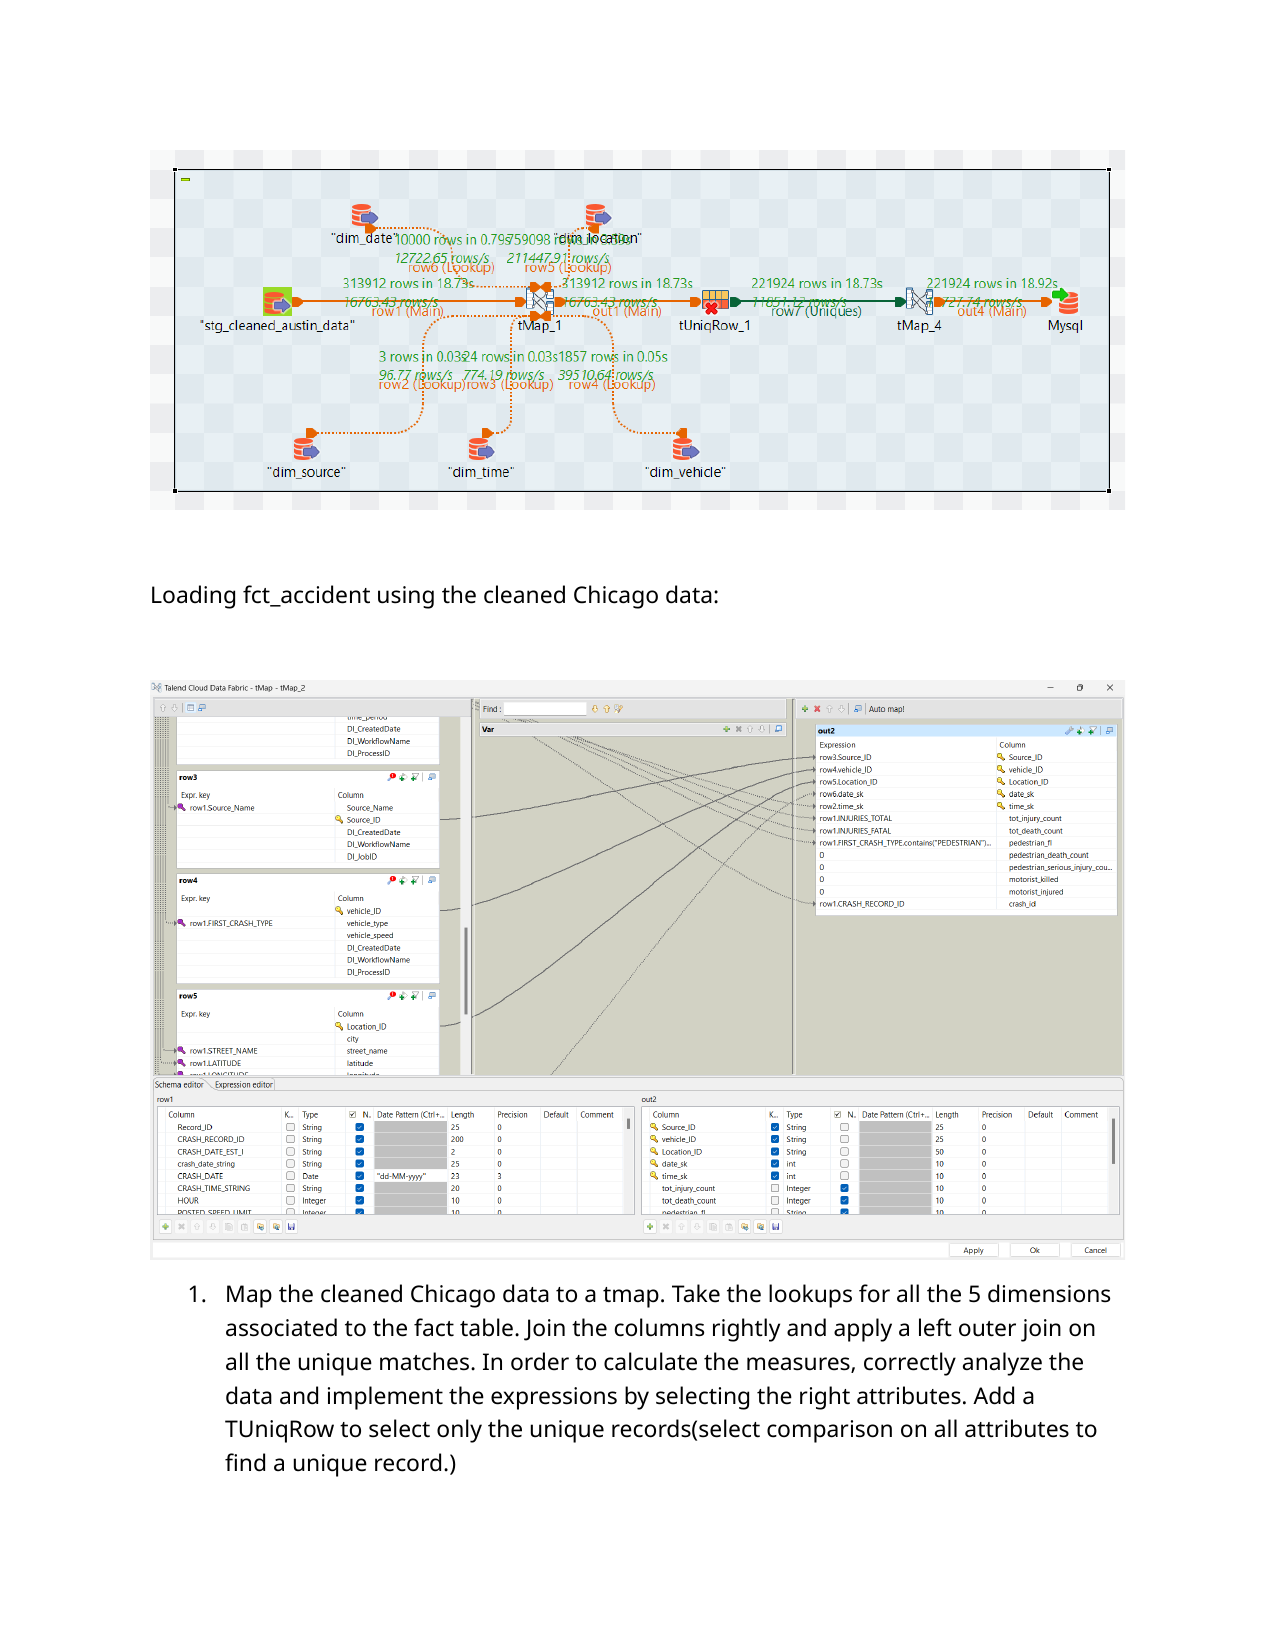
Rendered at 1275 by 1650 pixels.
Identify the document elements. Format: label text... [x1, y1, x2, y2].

picture [150, 680, 1125, 1260]
picture [150, 150, 1125, 510]
list Map the cleaned Chicago data to a tmap. Take the lookups for all the 5 dimensions associated to the fact table. Join the columns rightly and apply a left outer join on all the unique matches. In order to calculate the measures, correctly analyze the data and implement the expressions by selecting the right attributes. Add a TUniqRow to select only the unique records(select comparison on all attributes to find a unique record.) [187, 1278, 1125, 1478]
text Loading fct_accident using the cleaned Chicago data: [150, 579, 1125, 611]
